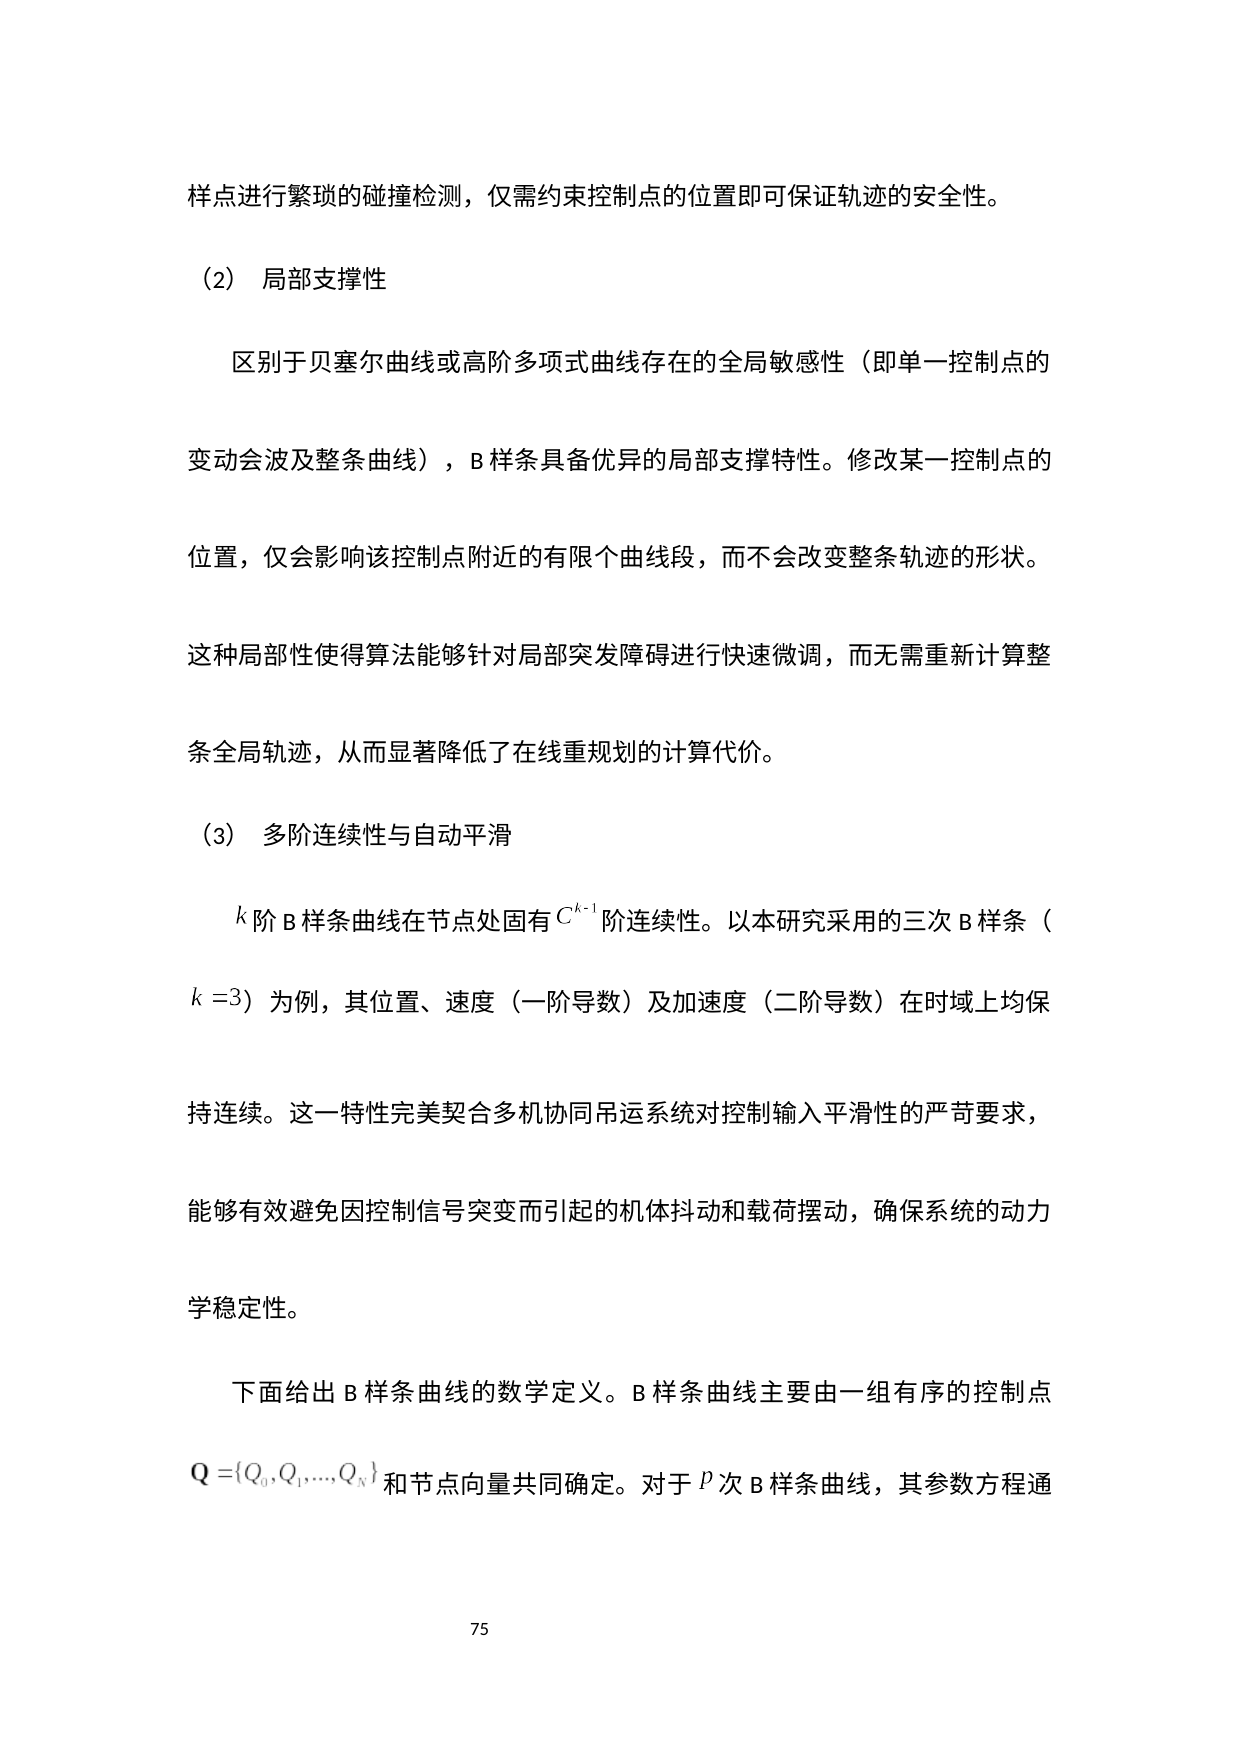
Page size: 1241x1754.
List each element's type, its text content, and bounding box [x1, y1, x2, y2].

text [187, 162, 1053, 227]
list 局部支撑性 [187, 245, 1053, 310]
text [187, 1358, 1053, 1520]
list 多阶连续性与自动平滑 [187, 801, 1053, 866]
text 区别于贝塞尔曲线或高阶多项式曲线存在的全局敏感性（即单一控制点的变动会波及整条曲线），B样条具备优异的局部支撑特性。修改某一控制点的位置，仅会影响该控制点附近的有限个曲线段，而不会改变整条轨迹的形状。这种局部性使得算法能够针对局部突发障碍进行快速微调，而无需重新计算整条全局轨迹，从而显著降低了在线重规划的计算代价。 [187, 328, 1053, 783]
text 阶B样条曲线在节点处固有阶连续性。以本研究采用的三次B样条（）为例，其位置、速度（一阶导数）及加速度（二阶导数）在时域上均保持连续。这一特性完美契合多机协同吊运系统对控制输入平滑性的严苛要求，能够有效避免因控制信号突变而引起的机体抖动和载荷摆动，确保系统的动力学稳定性。 [187, 884, 1053, 1339]
